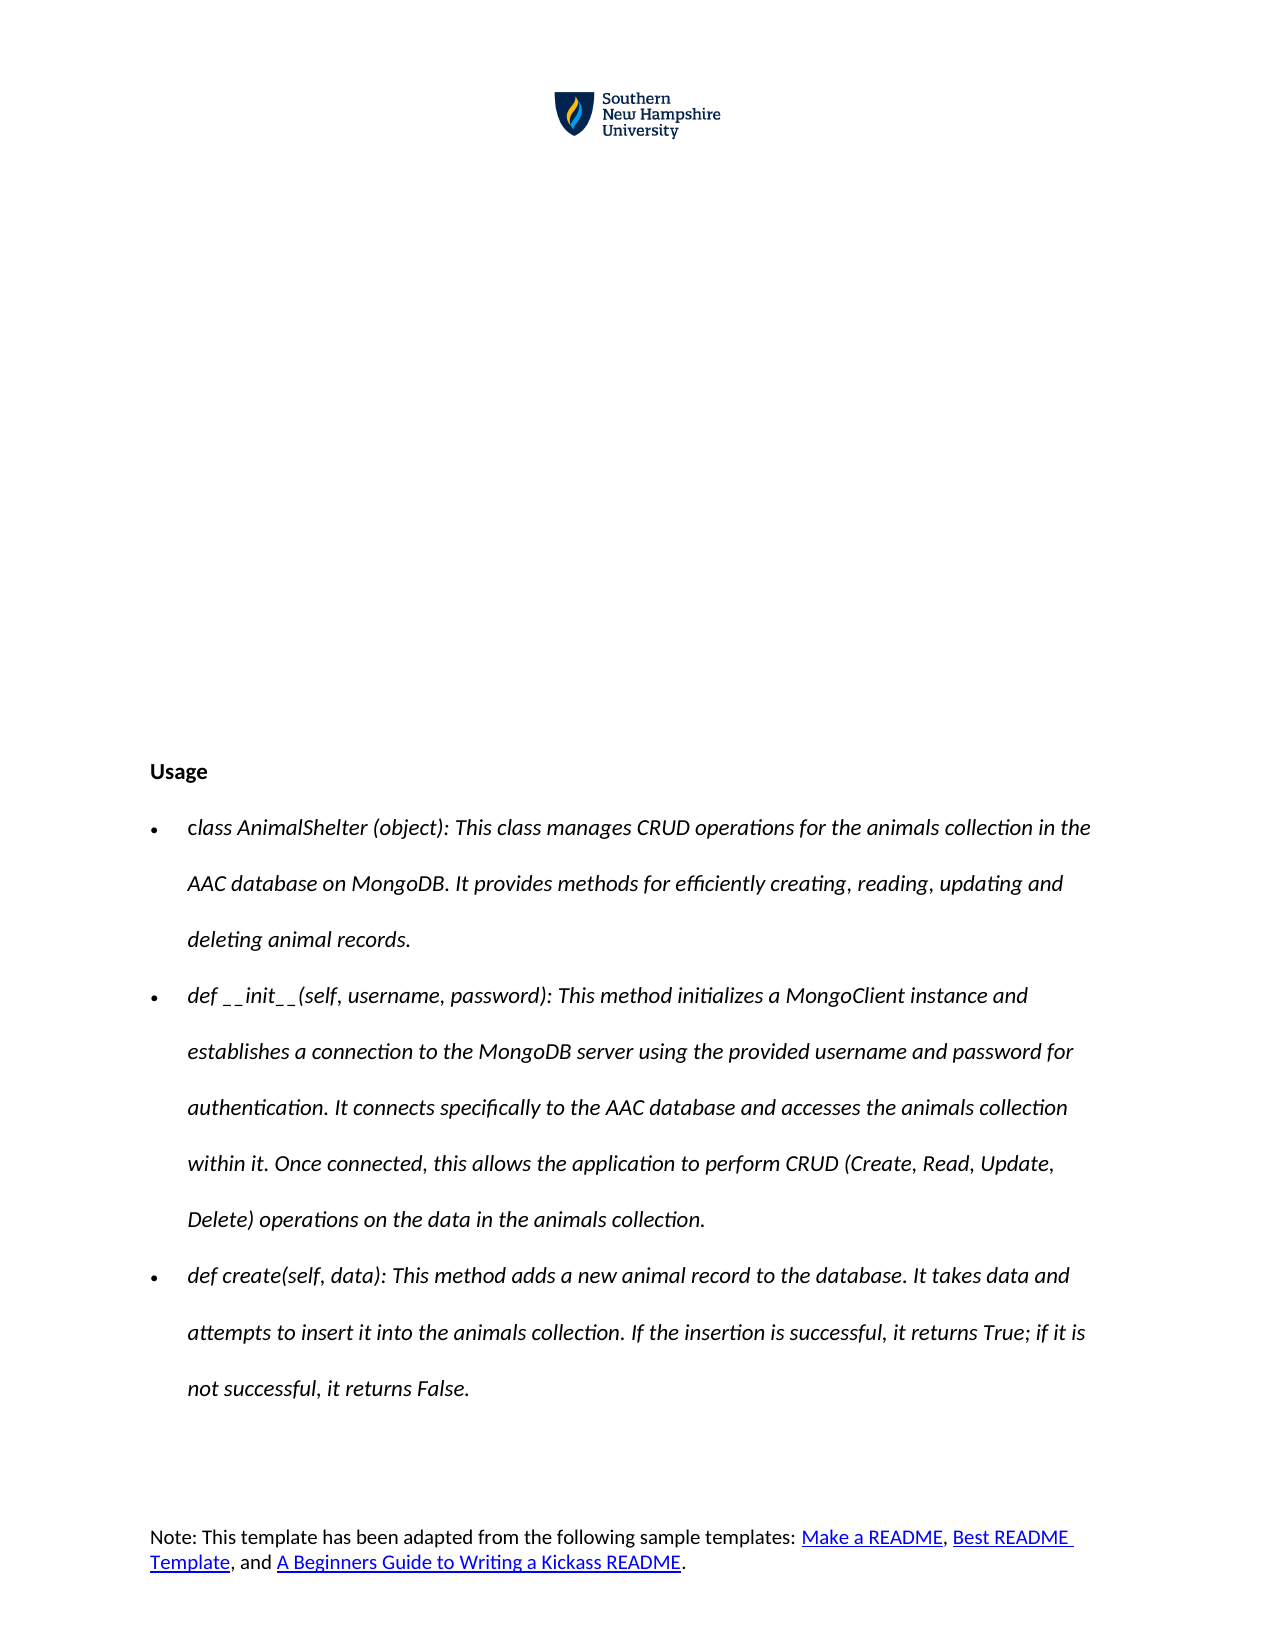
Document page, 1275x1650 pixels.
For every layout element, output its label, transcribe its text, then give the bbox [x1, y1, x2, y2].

list def __init__(self, username, password): This method initializes a MongoClient instance and establishes a connection to the MongoDB server using the provided username and password for authentication. It connects specifically to the AAC database and accesses the animals collection within it. Once connected, this allows the application to perform CRUD (Create, Read, Update, Delete) operations on the data in the animals collection. [150, 1140, 1125, 1393]
list class AnimalShelter (object): This class manages CRUD operations for the animals collection in the AAC database on MongoDB. It provides methods for efficiently creating, reading, updating and deleting animal records. [150, 972, 1125, 1112]
picture [546, 75, 729, 154]
subtitle Usage [150, 916, 1125, 944]
